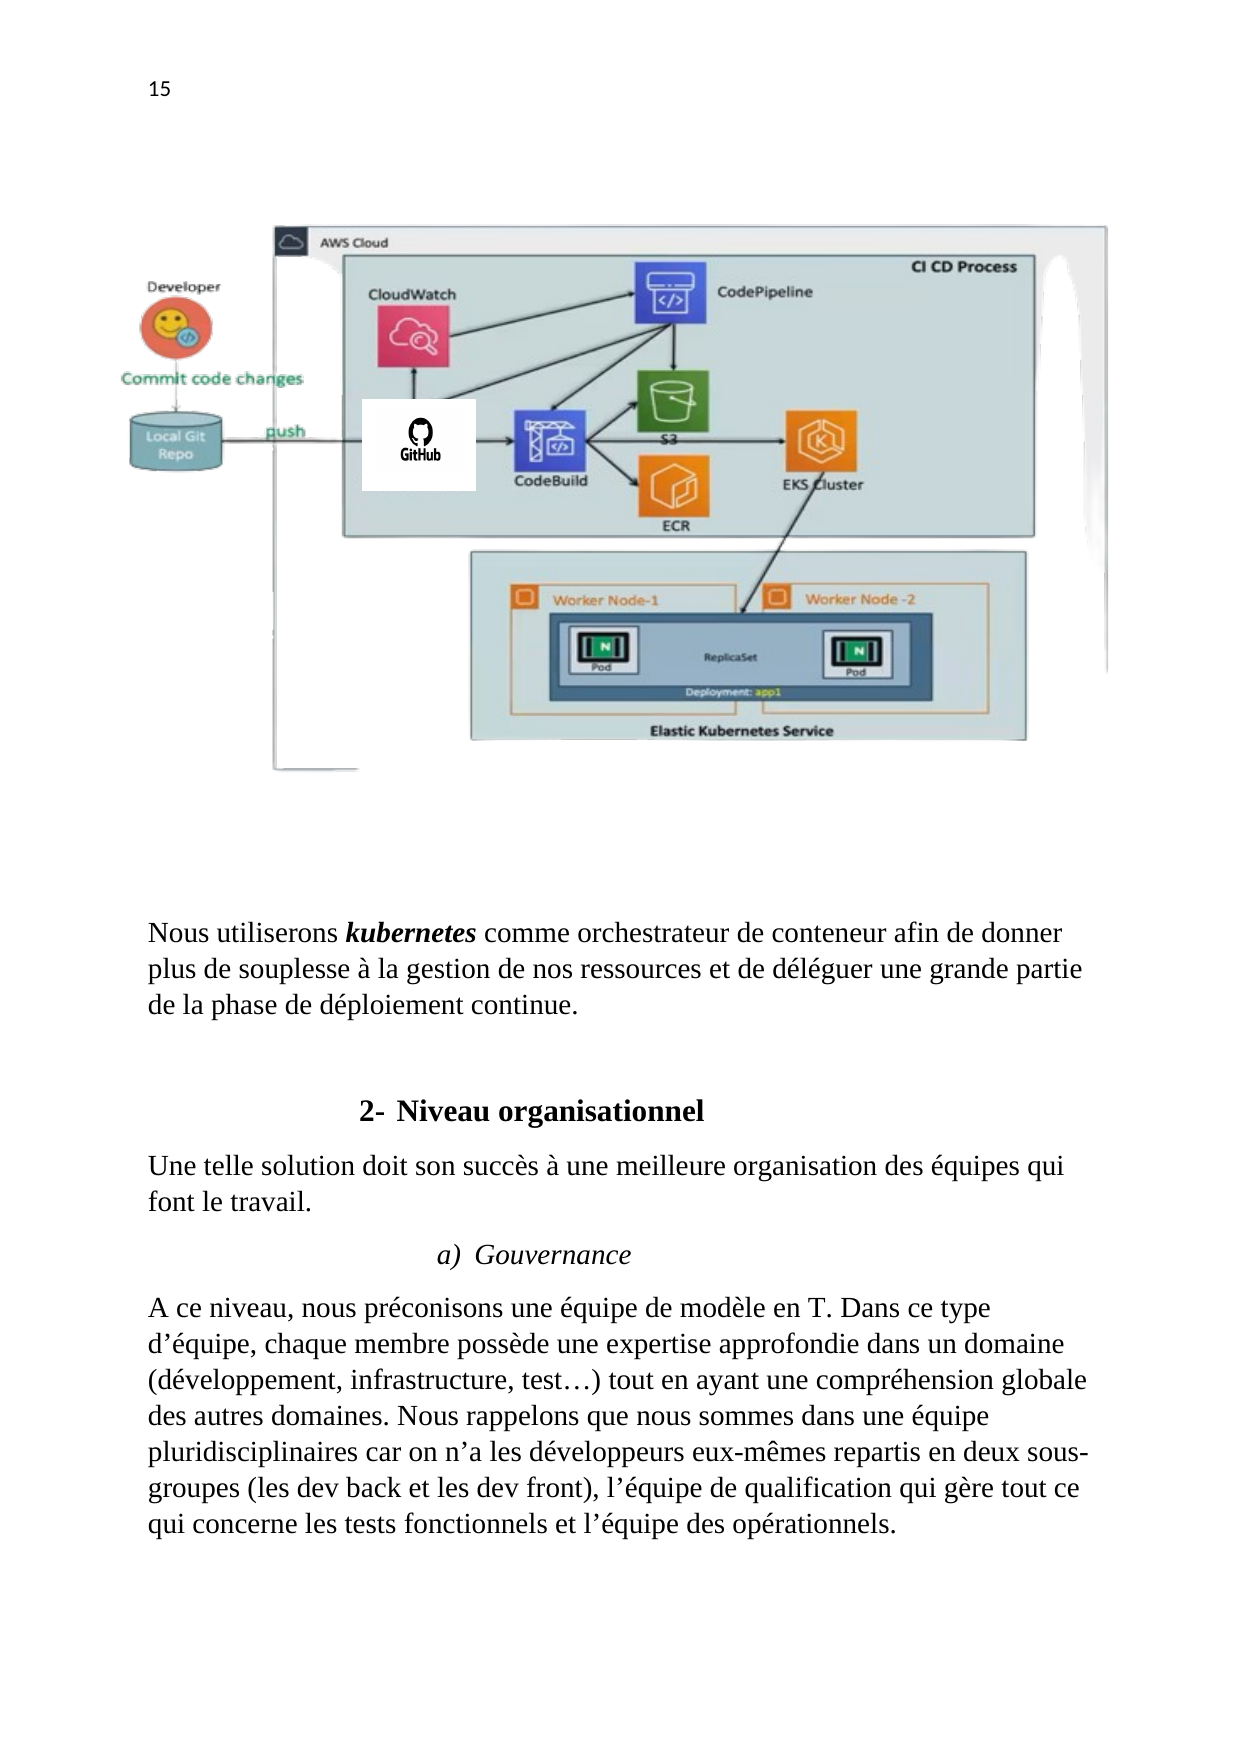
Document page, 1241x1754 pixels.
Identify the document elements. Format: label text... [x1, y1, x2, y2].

picture [71, 194, 1129, 773]
text Une telle solution doit son succès à une meilleure organisation des équipes qui font le travail. [148, 1148, 1093, 1218]
list Gouvernance [437, 1237, 1093, 1271]
list Niveau organisationnel [359, 1093, 1093, 1128]
text A ce niveau, nous préconisons une équipe de modèle en T. Dans ce type d’équipe, chaque membre possède une expertise approfondie dans un domaine (développement, infrastructure, test…) tout en ayant une compréhension globale des autres domaines. Nous rappelons que nous sommes dans une équipe pluridisciplinaires car on n’a les développeurs eux-mêmes repartis en deux sous-groupes (les dev back et les dev front), l’équipe de qualification qui gère tout ce qui concerne les tests fonctionnels et l’équipe des opérationnels. [148, 1290, 1093, 1540]
text Nous utiliserons kubernetes comme orchestrateur de conteneur afin de donner plus de souplesse à la gestion de nos ressources et de déléguer une grande partie de la phase de déploiement continue. [148, 915, 1093, 1021]
